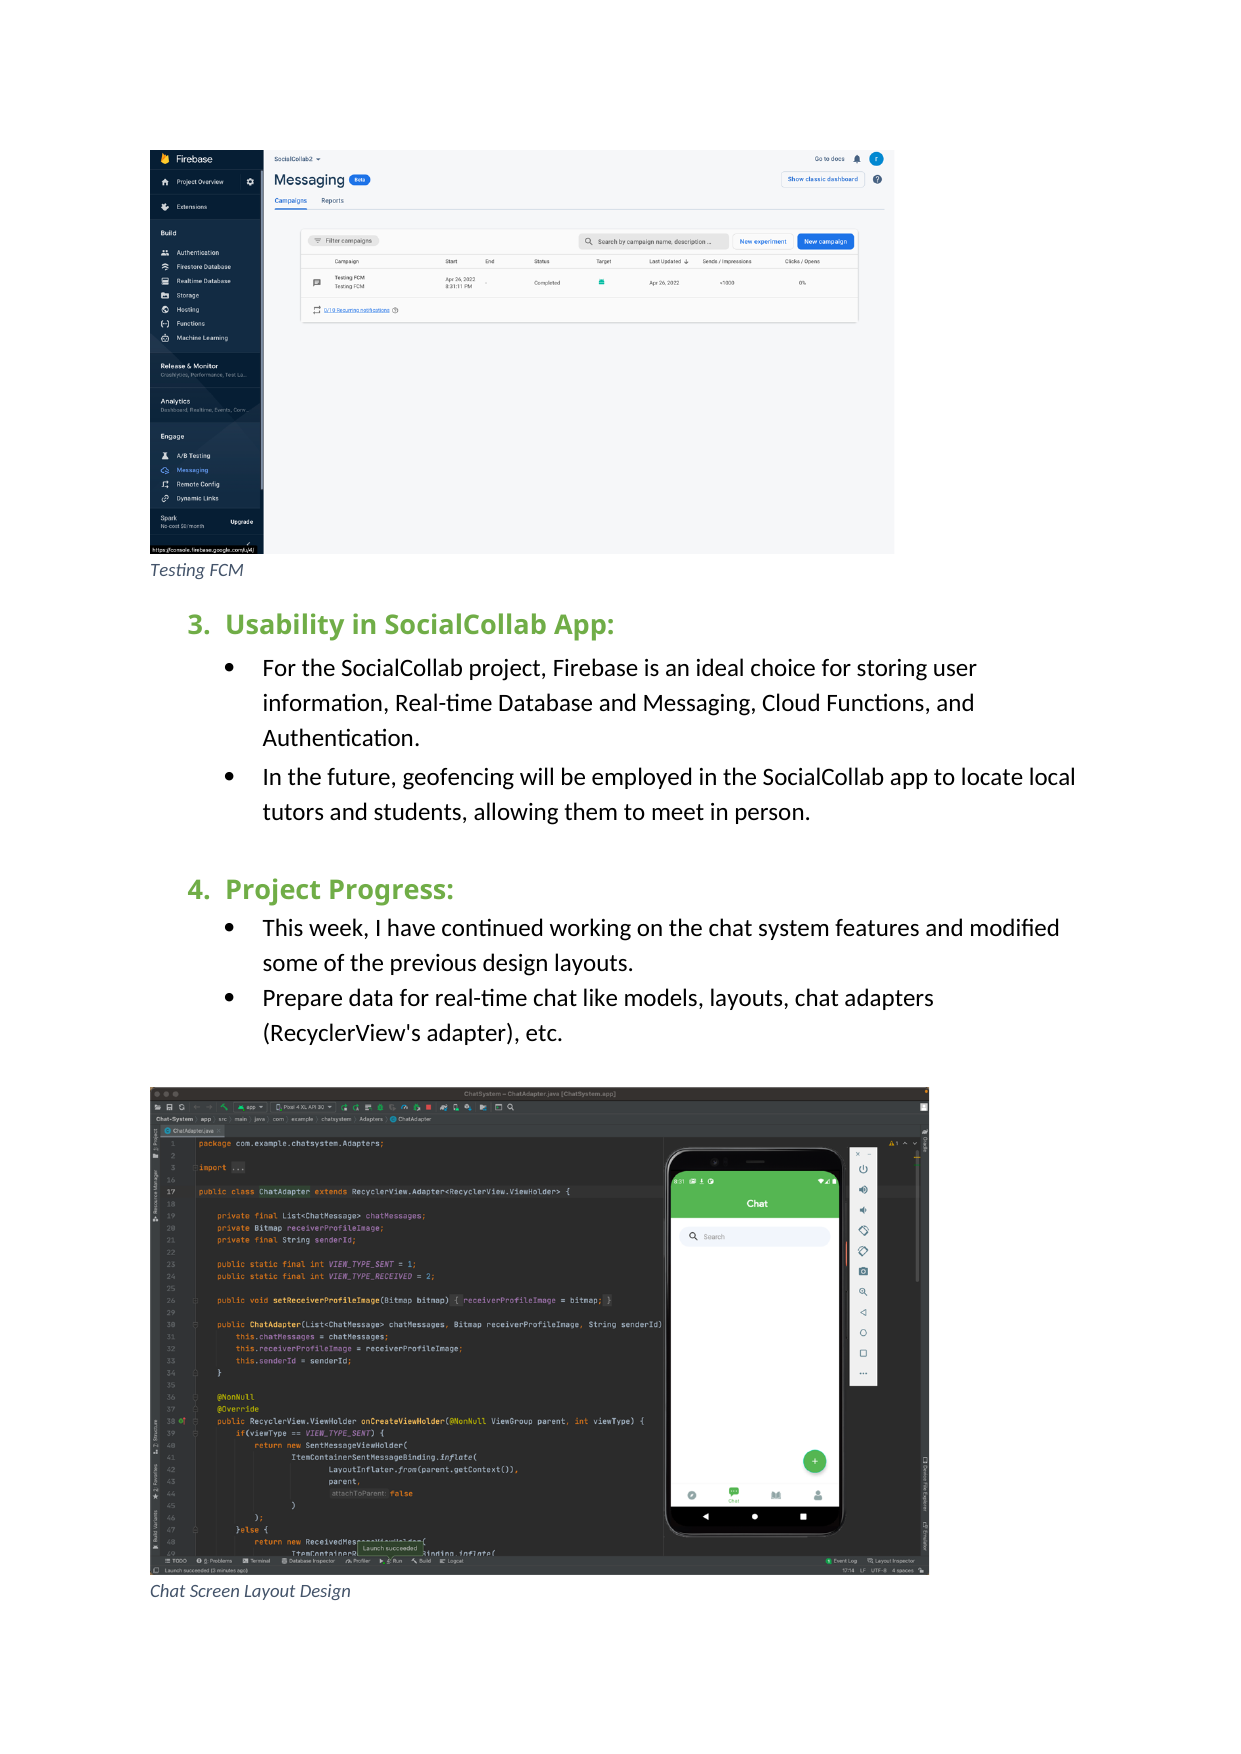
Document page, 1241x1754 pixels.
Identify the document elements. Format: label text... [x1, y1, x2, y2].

picture [150, 1087, 930, 1575]
list Prepare data for real-time chat like models, layouts, chat adapters (RecyclerView's adapter), etc. [225, 982, 1090, 1048]
picture [150, 150, 895, 554]
text Chat Screen Layout Design [150, 1579, 1090, 1602]
subtitle Usability in SocialCollab App: [187, 605, 1090, 642]
subtitle In the future, geofencing will be employed in the SocialCollab app to locate local tutors and students, allowing them to meet in person. [225, 761, 1090, 826]
subtitle For the SocialCollab project, Firebase is an ideal choice for storing user information, Real-time Database and Messaging, Cloud Functions, and Authentication. [225, 652, 1090, 752]
subtitle Project Progress: [187, 870, 1090, 907]
text Testing FCM [150, 558, 1090, 581]
list This week, I have continued working on the chat system features and modified some of the previous design layouts. [225, 912, 1090, 978]
